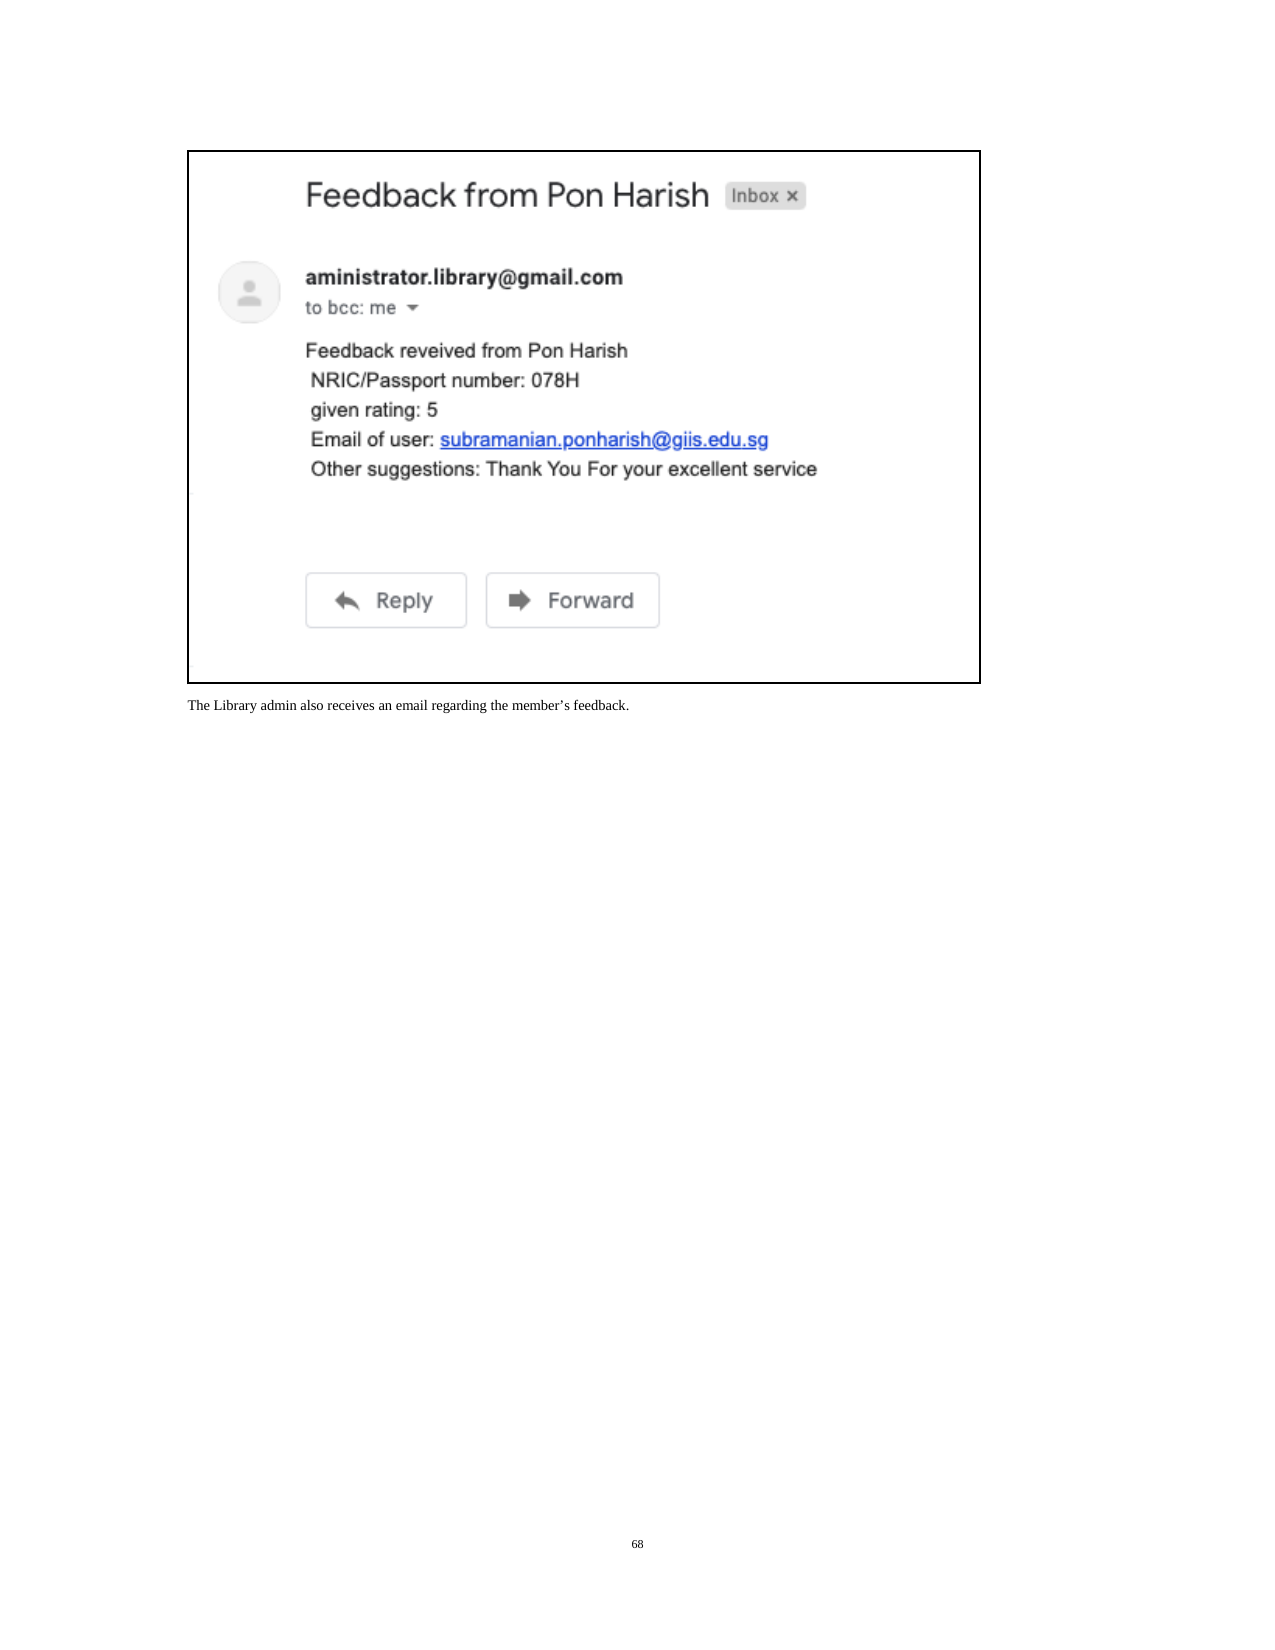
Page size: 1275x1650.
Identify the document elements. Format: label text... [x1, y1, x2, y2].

picture [189, 152, 979, 682]
text The Library admin also receives an email regarding the member’s feedback. [187, 684, 1087, 713]
